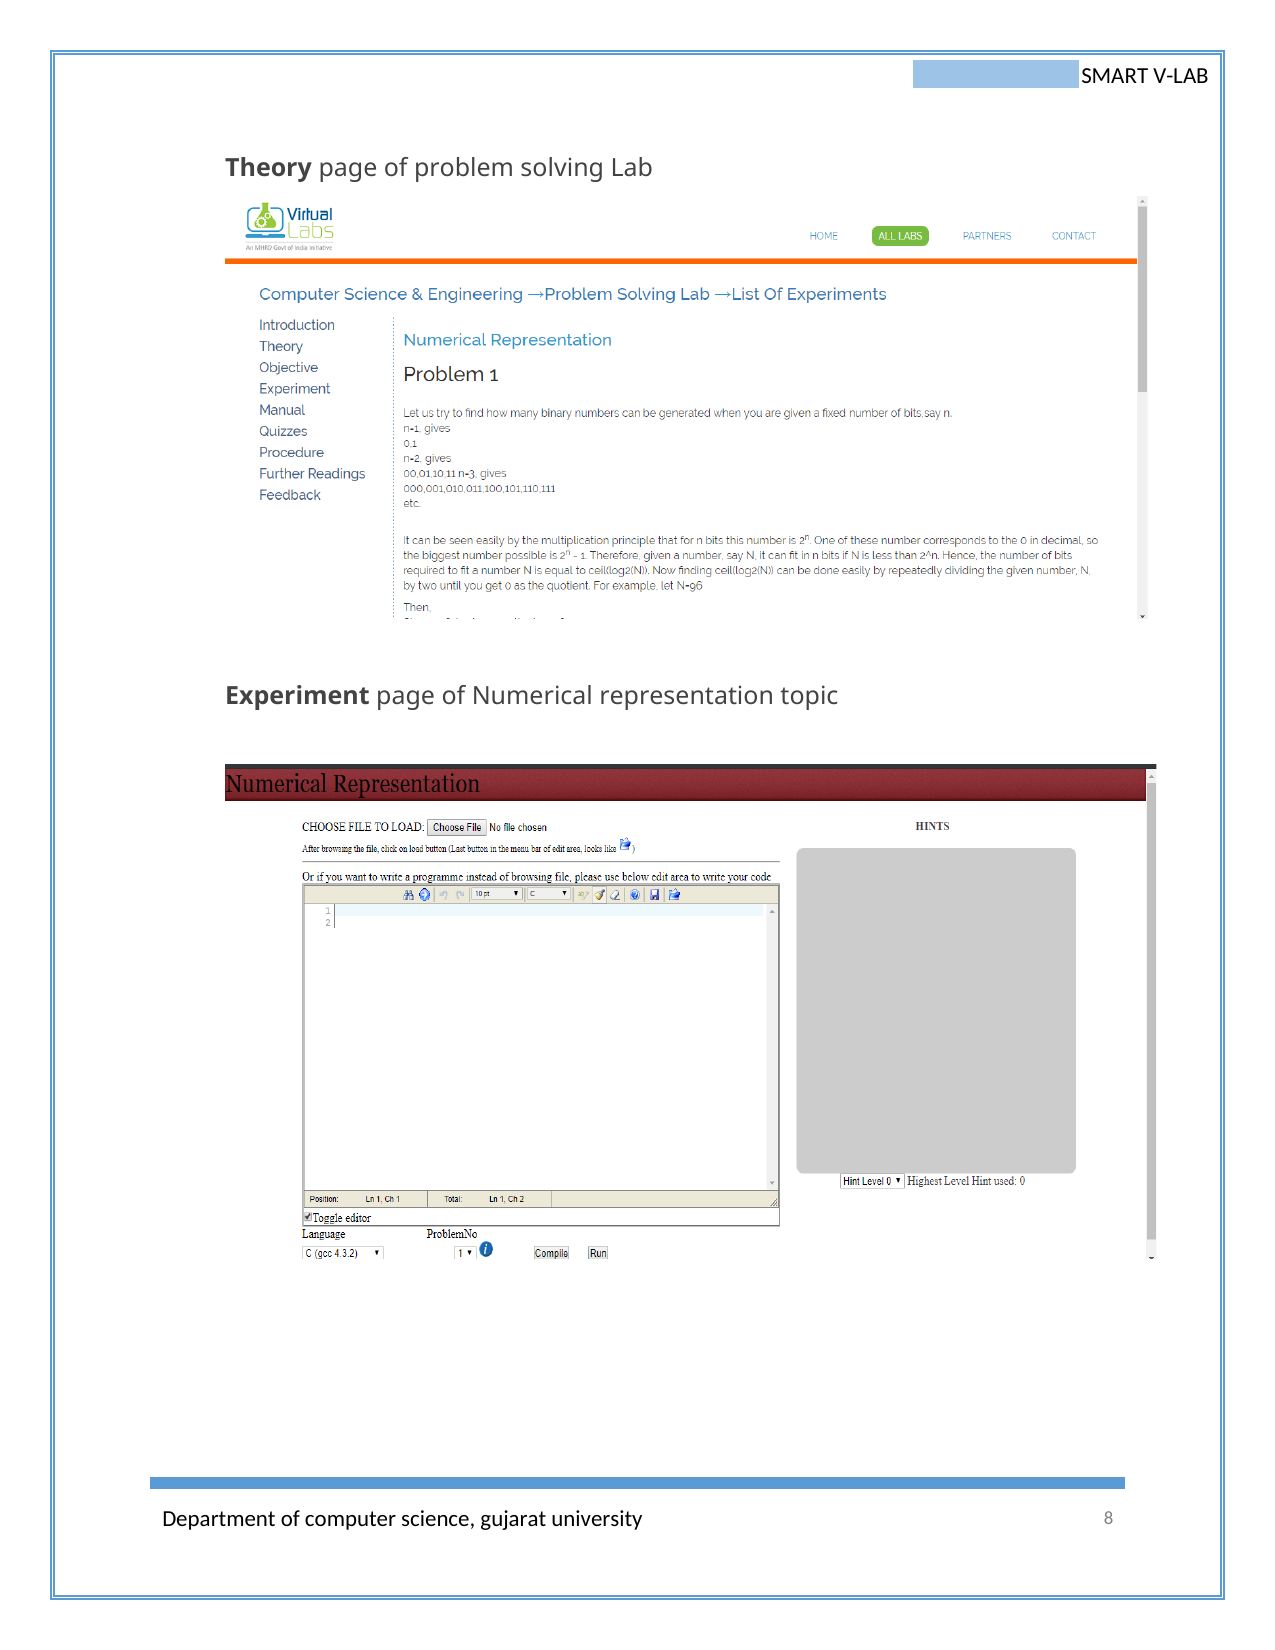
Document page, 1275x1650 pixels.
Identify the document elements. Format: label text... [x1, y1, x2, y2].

picture [225, 196, 1148, 619]
text Experiment page of Numerical representation topic [150, 677, 1125, 712]
text Theory page of problem solving Lab [150, 150, 1125, 184]
picture [225, 764, 1157, 1259]
